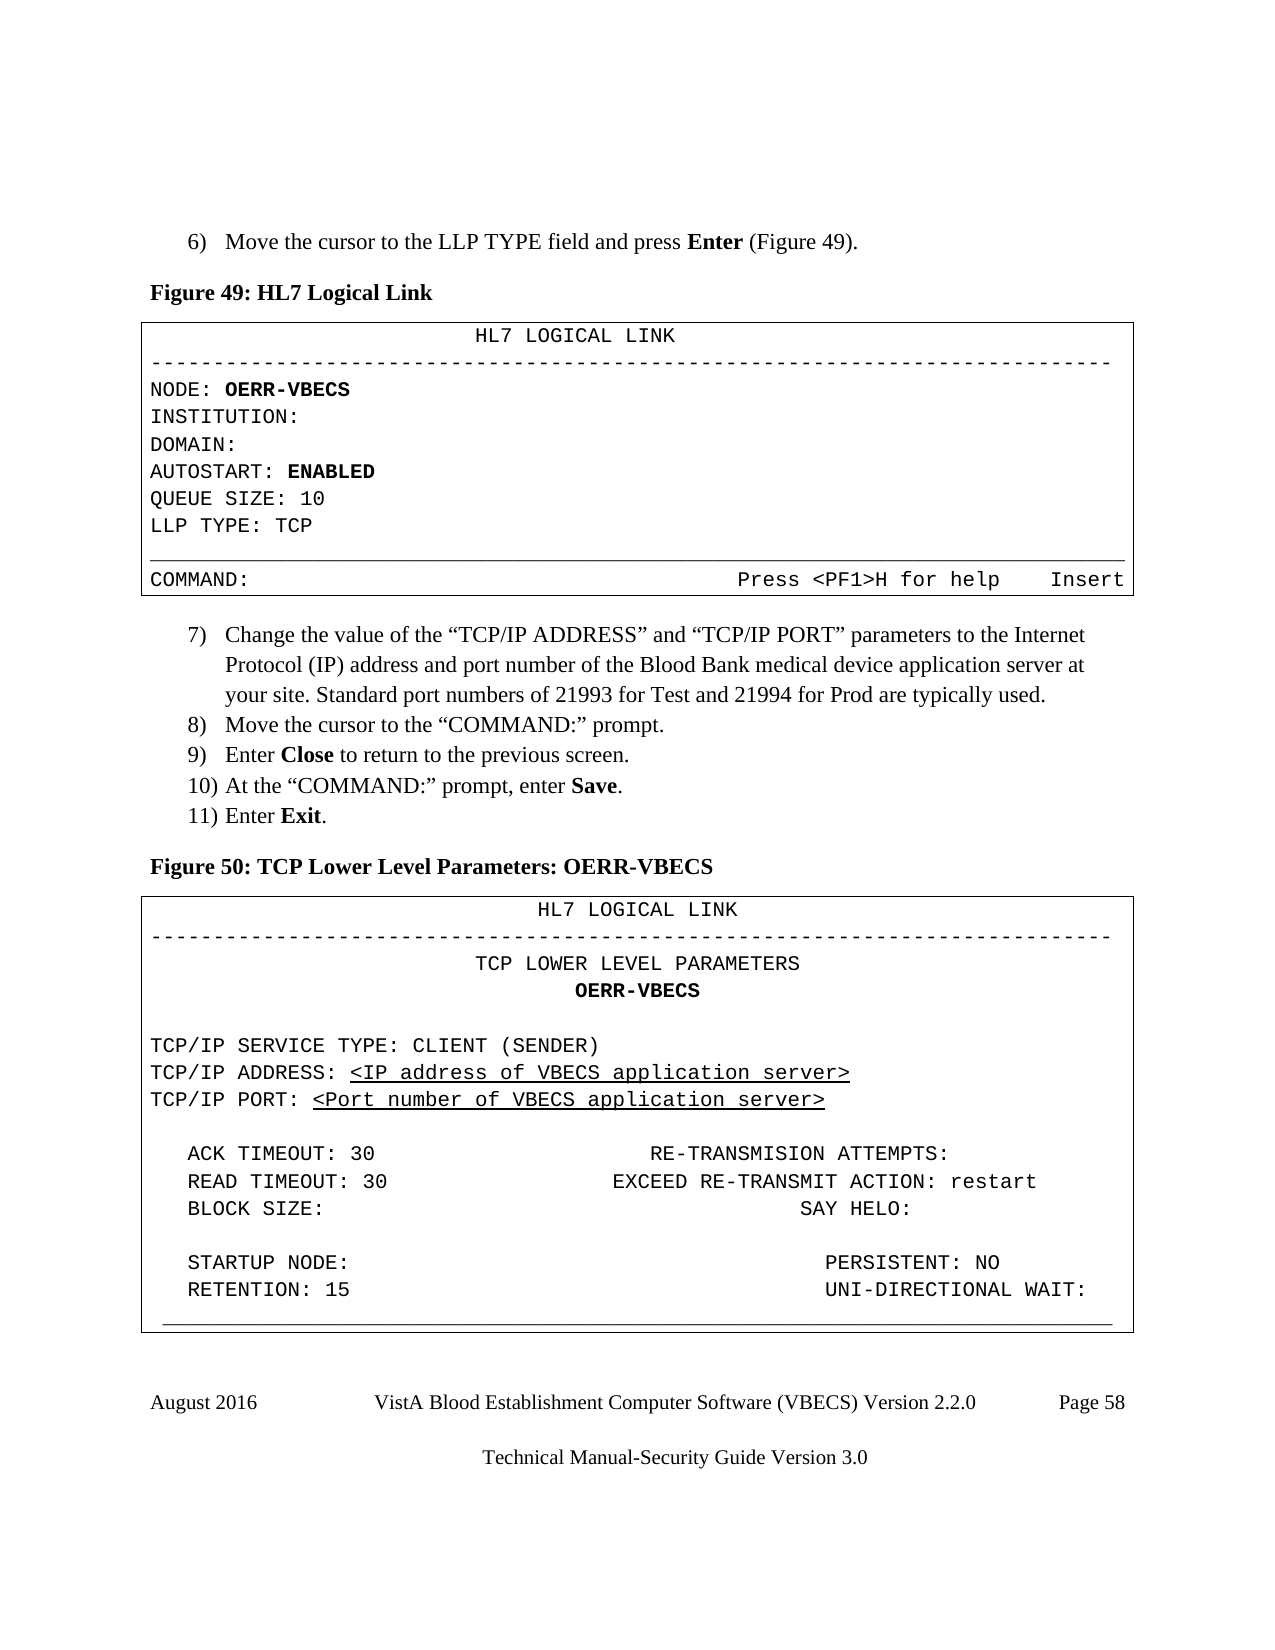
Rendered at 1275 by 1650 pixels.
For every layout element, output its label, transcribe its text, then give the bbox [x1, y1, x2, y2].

list Change the value of the “TCP/IP ADDRESS” and “TCP/IP PORT” parameters to the Internet Protocol (IP) address and port number of the Blood Bank medical device application server at your site. Standard port numbers of 21993 for Test and 21994 for Prod are typically used. [187, 621, 1125, 707]
text Figure 50: TCP Lower Level Parameters: OERR-VBECS [150, 853, 1125, 879]
text Figure 49: HL7 Logical Link [150, 279, 1125, 305]
text BLOCK SIZE: SAY HELO: [142, 1195, 1133, 1221]
list Move the cursor to the LLP TYPE field and press Enter (Figure 49). [187, 228, 1125, 254]
text QUEUE SIZE: 10 [142, 485, 1133, 512]
text STARTUP NODE: PERSISTENT: NO [142, 1249, 1133, 1276]
text HL7 LOGICAL LINK [142, 323, 1133, 348]
text READ TIMEOUT: 30 EXCEED RE-TRANSMIT ACTION: restart [142, 1167, 1133, 1194]
text ----------------------------------------------------------------------------- [142, 349, 1133, 376]
text ----------------------------------------------------------------------------- [142, 923, 1133, 949]
text INSTITUTION: [142, 403, 1133, 430]
text NODE: OERR-VBECS [142, 376, 1133, 403]
text TCP/IP PORT: <Port number of VBECS application server> [142, 1086, 1133, 1113]
text TCP/IP SERVICE TYPE: CLIENT (SENDER) [142, 1032, 1133, 1058]
text TCP/IP ADDRESS: <IP address of VBECS application server> [142, 1059, 1133, 1086]
text RETENTION: 15 UNI-DIRECTIONAL WAIT: [142, 1276, 1133, 1303]
list At the “COMMAND:” prompt, enter Save. [187, 772, 1125, 798]
list Move the cursor to the “COMMAND:” prompt. [187, 711, 1125, 738]
text COMMAND: Press <PF1>H for help Insert [142, 566, 1133, 595]
text HL7 LOGICAL LINK [142, 897, 1133, 922]
text LLP TYPE: TCP [142, 512, 1133, 539]
list Enter Close to return to the previous screen. [187, 741, 1125, 768]
text OERR-VBECS [142, 977, 1133, 1004]
text ____________________________________________________________________________ [142, 1303, 1133, 1332]
text TCP LOWER LEVEL PARAMETERS [142, 950, 1133, 977]
list Enter Exit. [187, 802, 1125, 828]
text AUTOSTART: ENABLED [142, 458, 1133, 484]
text ACK TIMEOUT: 30 RE-TRANSMISION ATTEMPTS: [142, 1140, 1133, 1167]
text DOMAIN: [142, 430, 1133, 457]
text ______________________________________________________________________________ [142, 539, 1133, 566]
